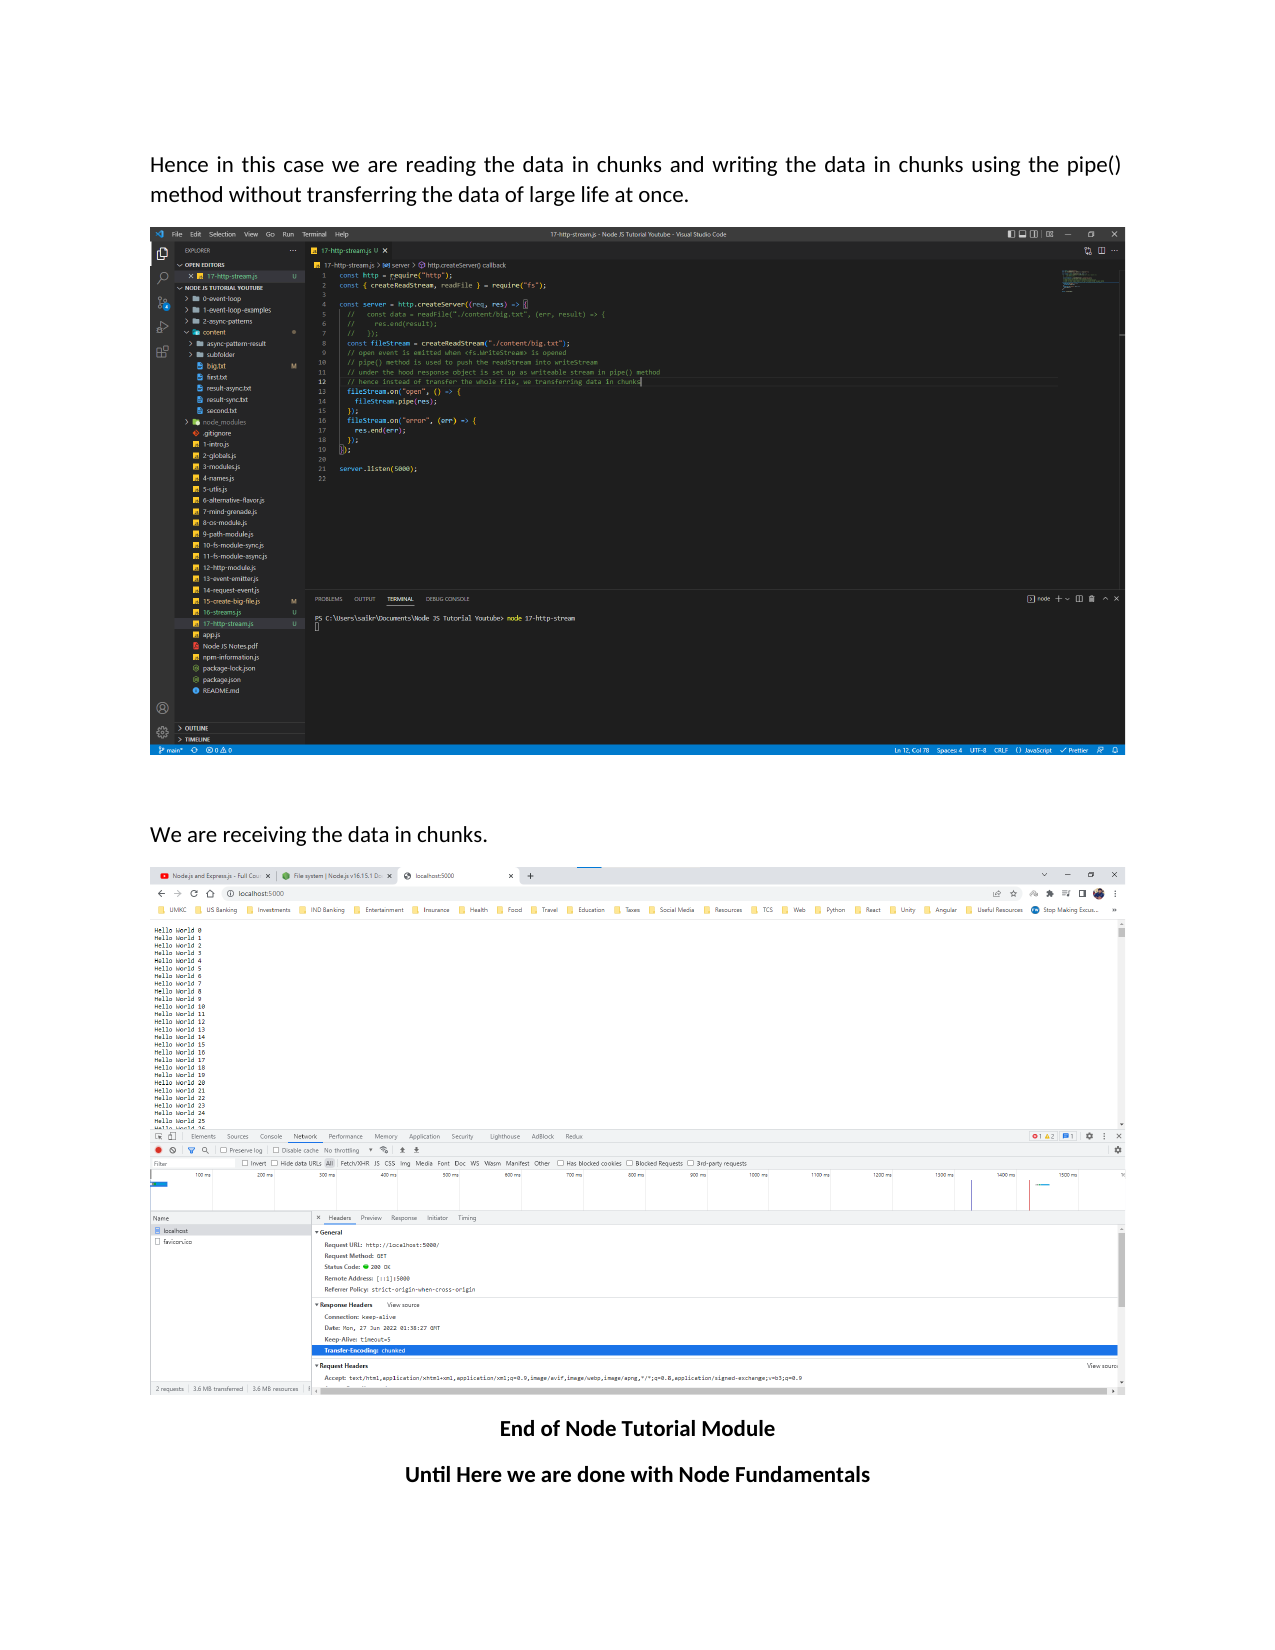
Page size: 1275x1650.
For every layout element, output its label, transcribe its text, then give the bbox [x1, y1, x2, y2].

text Hence in this case we are reading the data in chunks and writing the data in chunks using the pipe() method without transferring the data of large life at once. [150, 150, 1125, 208]
text Until Here we are done with Node Fundamentals [150, 1461, 1125, 1489]
picture [150, 867, 1125, 1395]
text End of Node Tutorial Module [150, 1414, 1125, 1442]
picture [150, 227, 1125, 755]
text We are receiving the data in chunks. [150, 820, 1125, 848]
